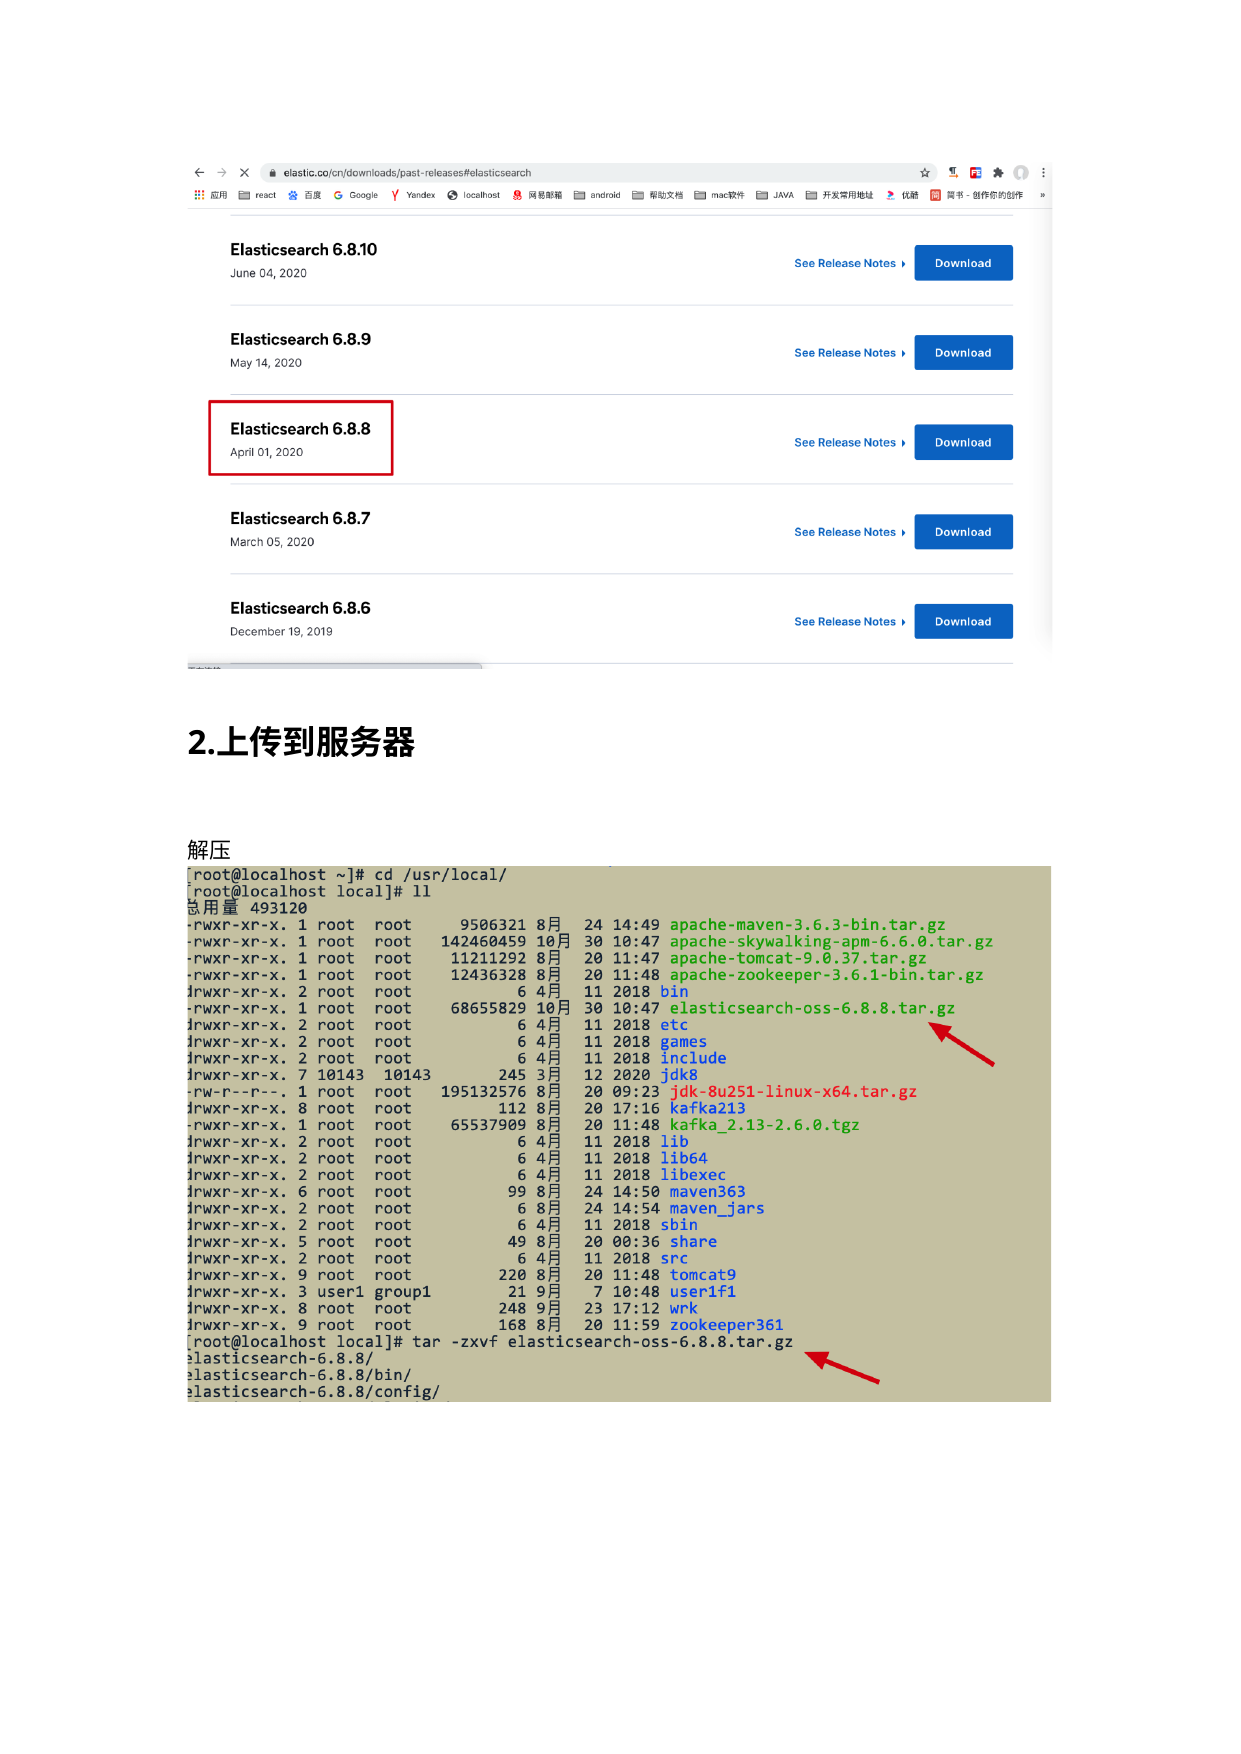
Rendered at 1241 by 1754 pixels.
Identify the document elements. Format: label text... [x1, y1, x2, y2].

text 解压 [187, 834, 1053, 866]
picture [187, 866, 1052, 1402]
picture [187, 162, 1053, 669]
subtitle 上传到服务器 [187, 709, 1053, 774]
